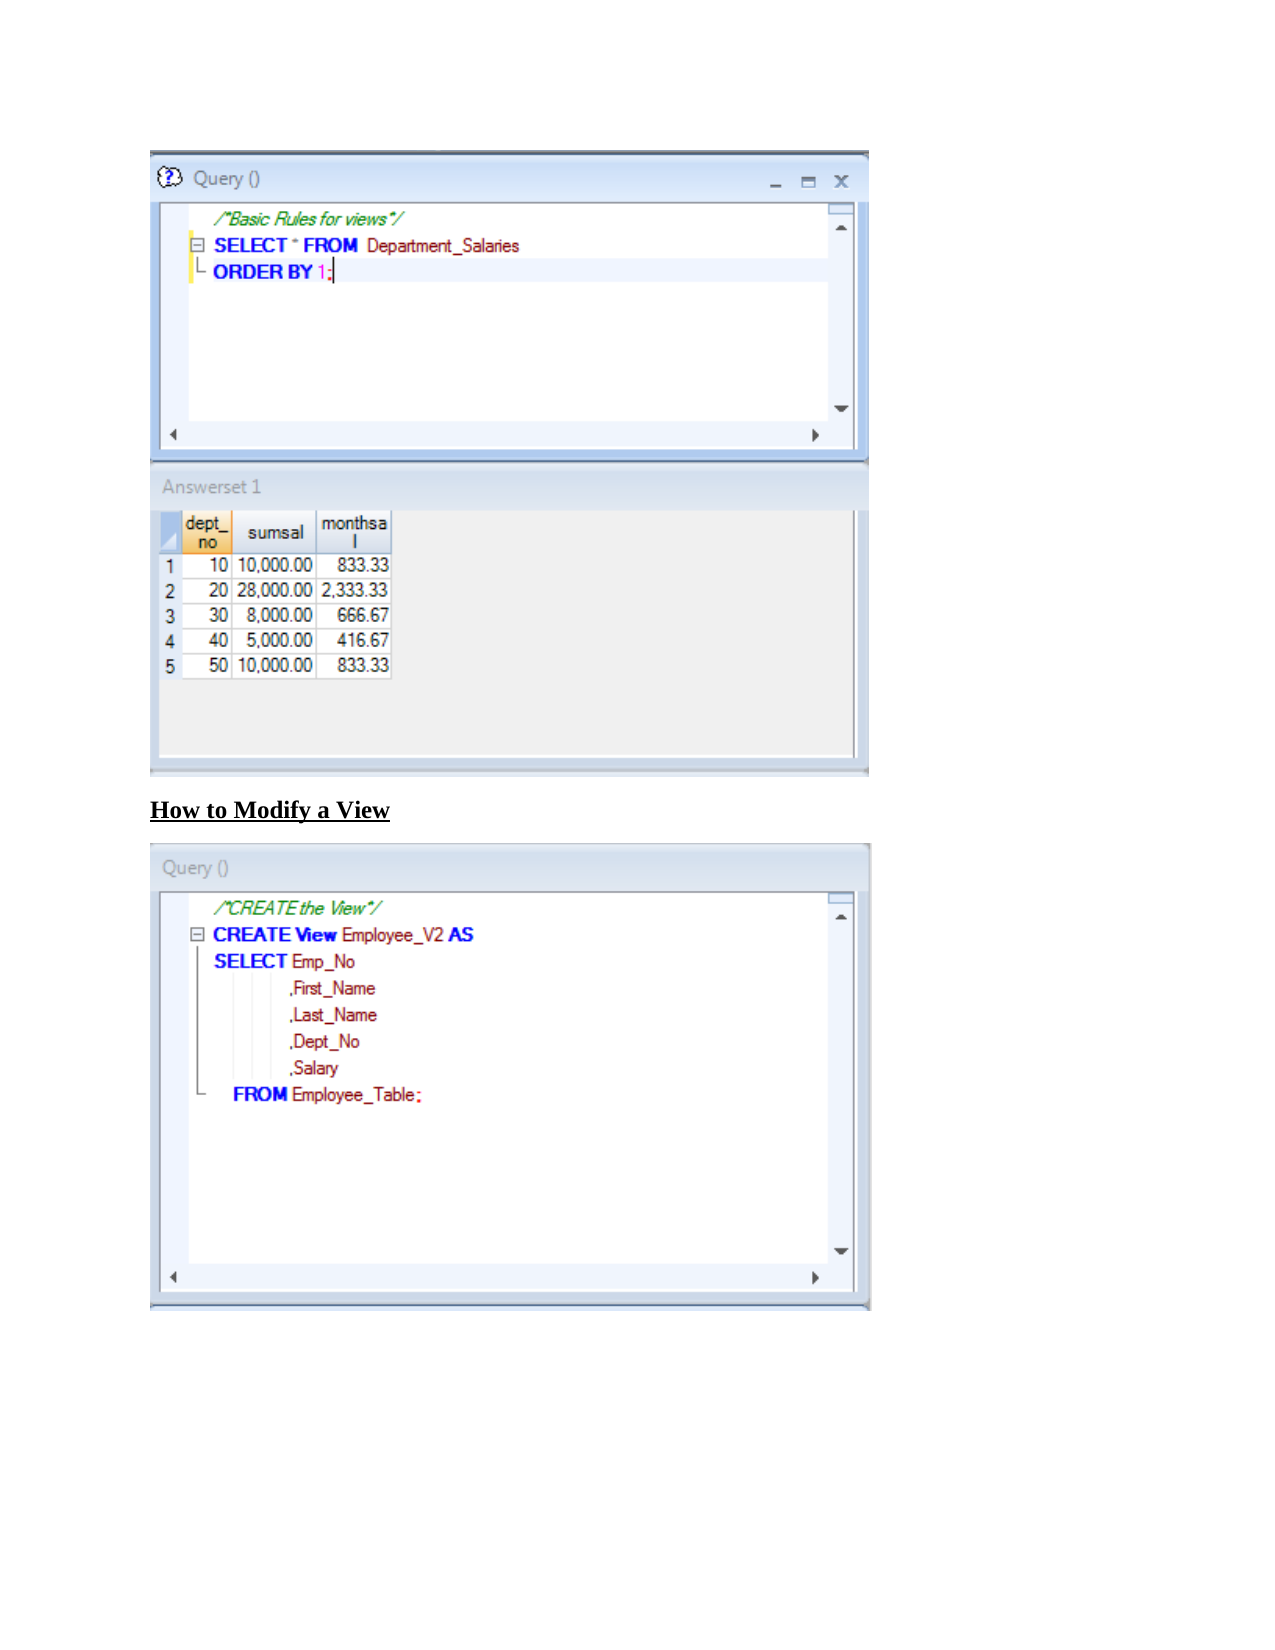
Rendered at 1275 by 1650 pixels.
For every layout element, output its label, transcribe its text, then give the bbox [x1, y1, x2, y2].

text How to Modify a View [150, 795, 1125, 824]
picture [150, 843, 872, 1311]
picture [150, 150, 869, 777]
